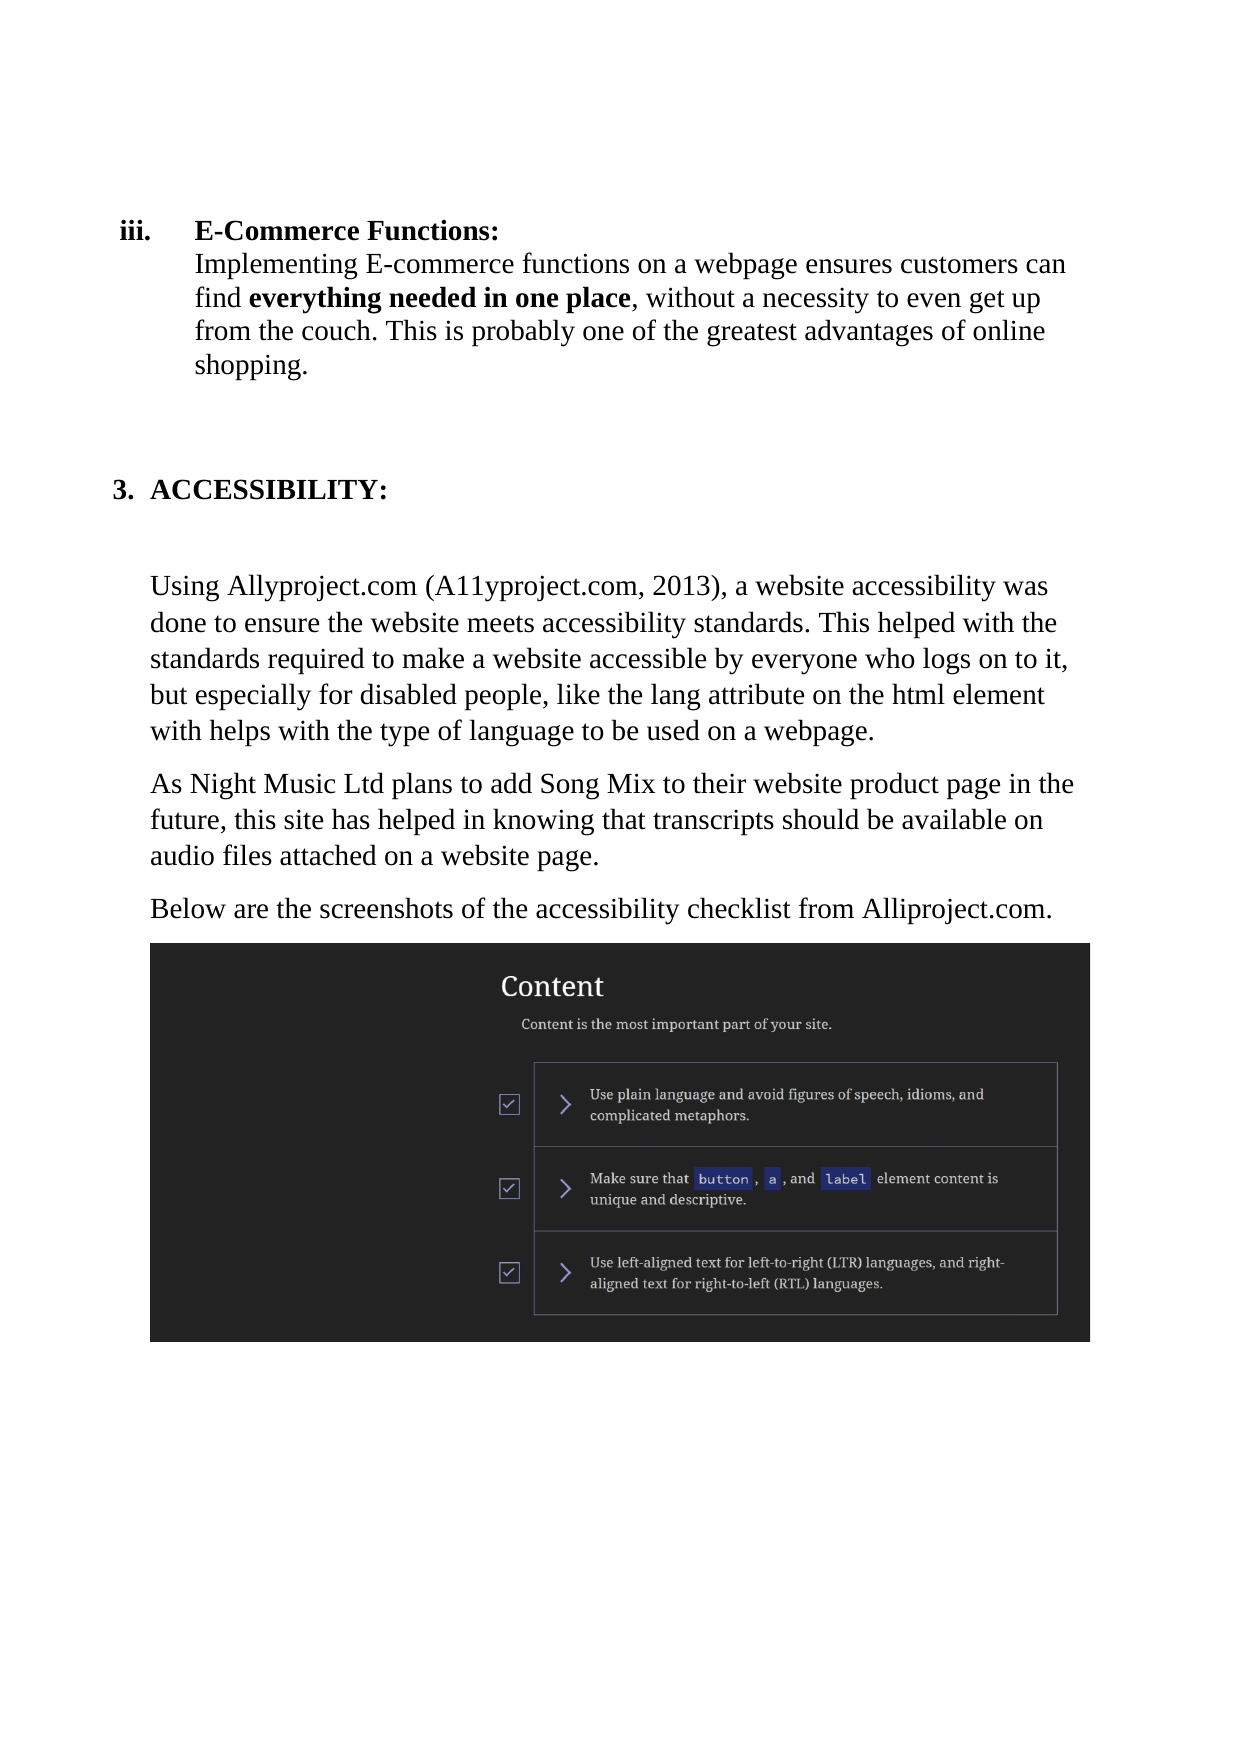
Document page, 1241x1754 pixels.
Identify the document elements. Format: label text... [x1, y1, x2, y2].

picture [150, 943, 1091, 1342]
list ACCESSIBILITY: [112, 472, 1090, 506]
text Using Allyproject.com (A11yproject.com, 2013), a website accessibility was done to ensure the website meets accessibility standards. This helped with the standards required to make a website accessible by everyone who logs on to it, but especially for disabled people, like the lang attribute on the html element with helps with the type of language to be used on a webpage. [150, 568, 1090, 747]
list Implementing E-commerce functions on a webpage ensures customers can find everything needed in one place, without a necessity to even get up from the couch. This is probably one of the greatest advantages of online shopping. [194, 246, 1090, 380]
list E-Commerce Functions: [119, 213, 1090, 246]
text As Night Music Ltd plans to add Song Mix to their website product page in the future, this site has helped in knowing that transcripts should be available on audio files attached on a website page. [150, 766, 1090, 872]
text Below are the screenshots of the accessibility checklist from Alliproject.com. [150, 891, 1090, 924]
